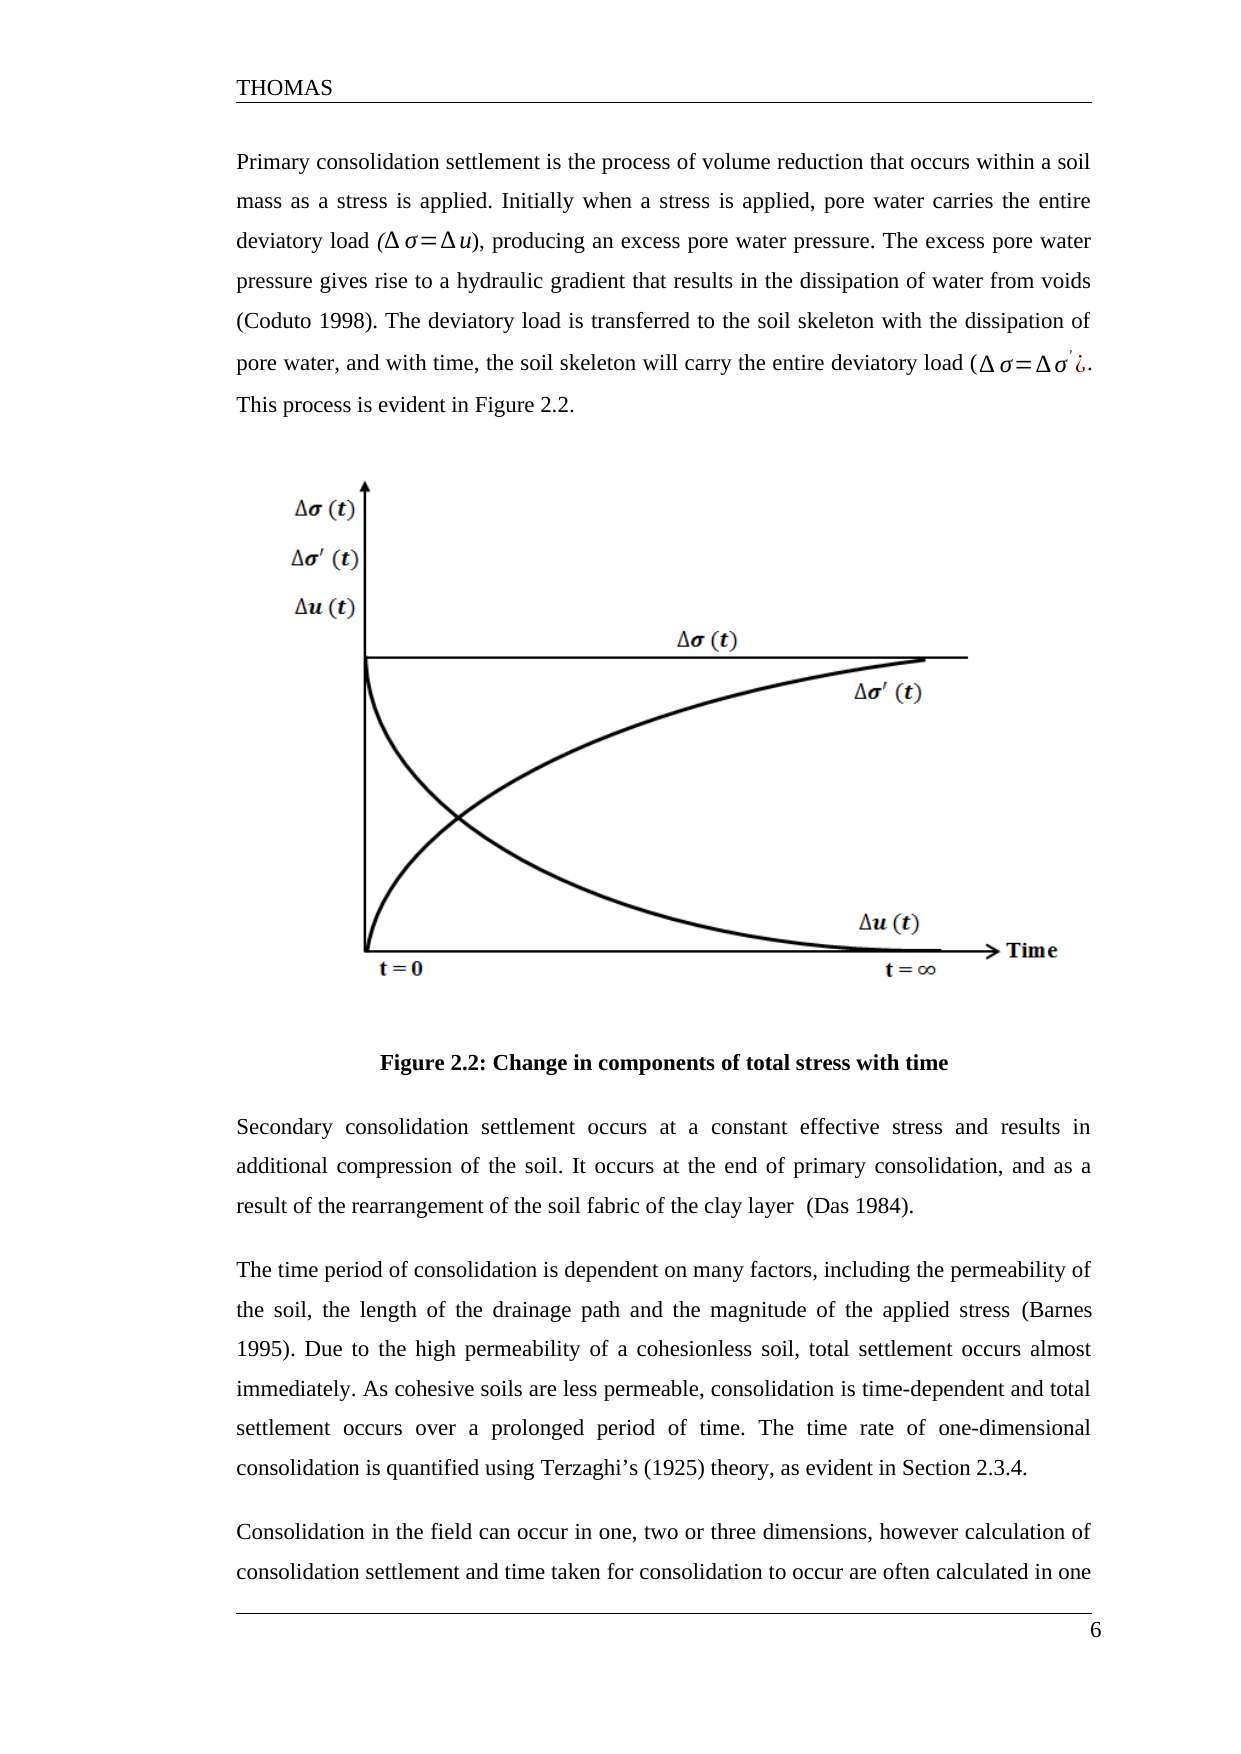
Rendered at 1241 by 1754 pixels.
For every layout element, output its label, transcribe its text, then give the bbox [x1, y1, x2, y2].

text The time period of consolidation is dependent on many factors, including the permeability of the soil, the length of the drainage path and the magnitude of the applied stress (Barnes 1995). Due to the high permeability of a cohesionless soil, total settlement occurs almost immediately. As cohesive soils are less permeable, consolidation is time-dependent and total settlement occurs over a prolonged period of time. The time rate of one-dimensional consolidation is quantified using Terzaghi’s (1925) theory, as evident in Section 2.3.4. [236, 1256, 1092, 1480]
text Figure 2.2: Change in components of total stress with time [236, 455, 1092, 1075]
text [236, 1518, 1092, 1584]
text Secondary consolidation settlement occurs at a constant effective stress and results in additional compression of the soil. It occurs at the end of primary consolidation, and as a result of the rearrangement of the soil fabric of the clay layer (Das 1984). [236, 1113, 1092, 1218]
text Primary consolidation settlement is the process of volume reduction that occurs within a soil mass as a stress is applied. Initially when a stress is applied, pore water carries the entire deviatory load (), producing an excess pore water pressure. The excess pore water pressure gives rise to a hydraulic gradient that results in the dissipation of water from voids (Coduto 1998). The deviatory load is transferred to the soil skeleton with the dissipation of pore water, and with time, the soil skeleton will carry the entire deviatory load (. This process is evident in Figure 2.2. [236, 148, 1092, 417]
